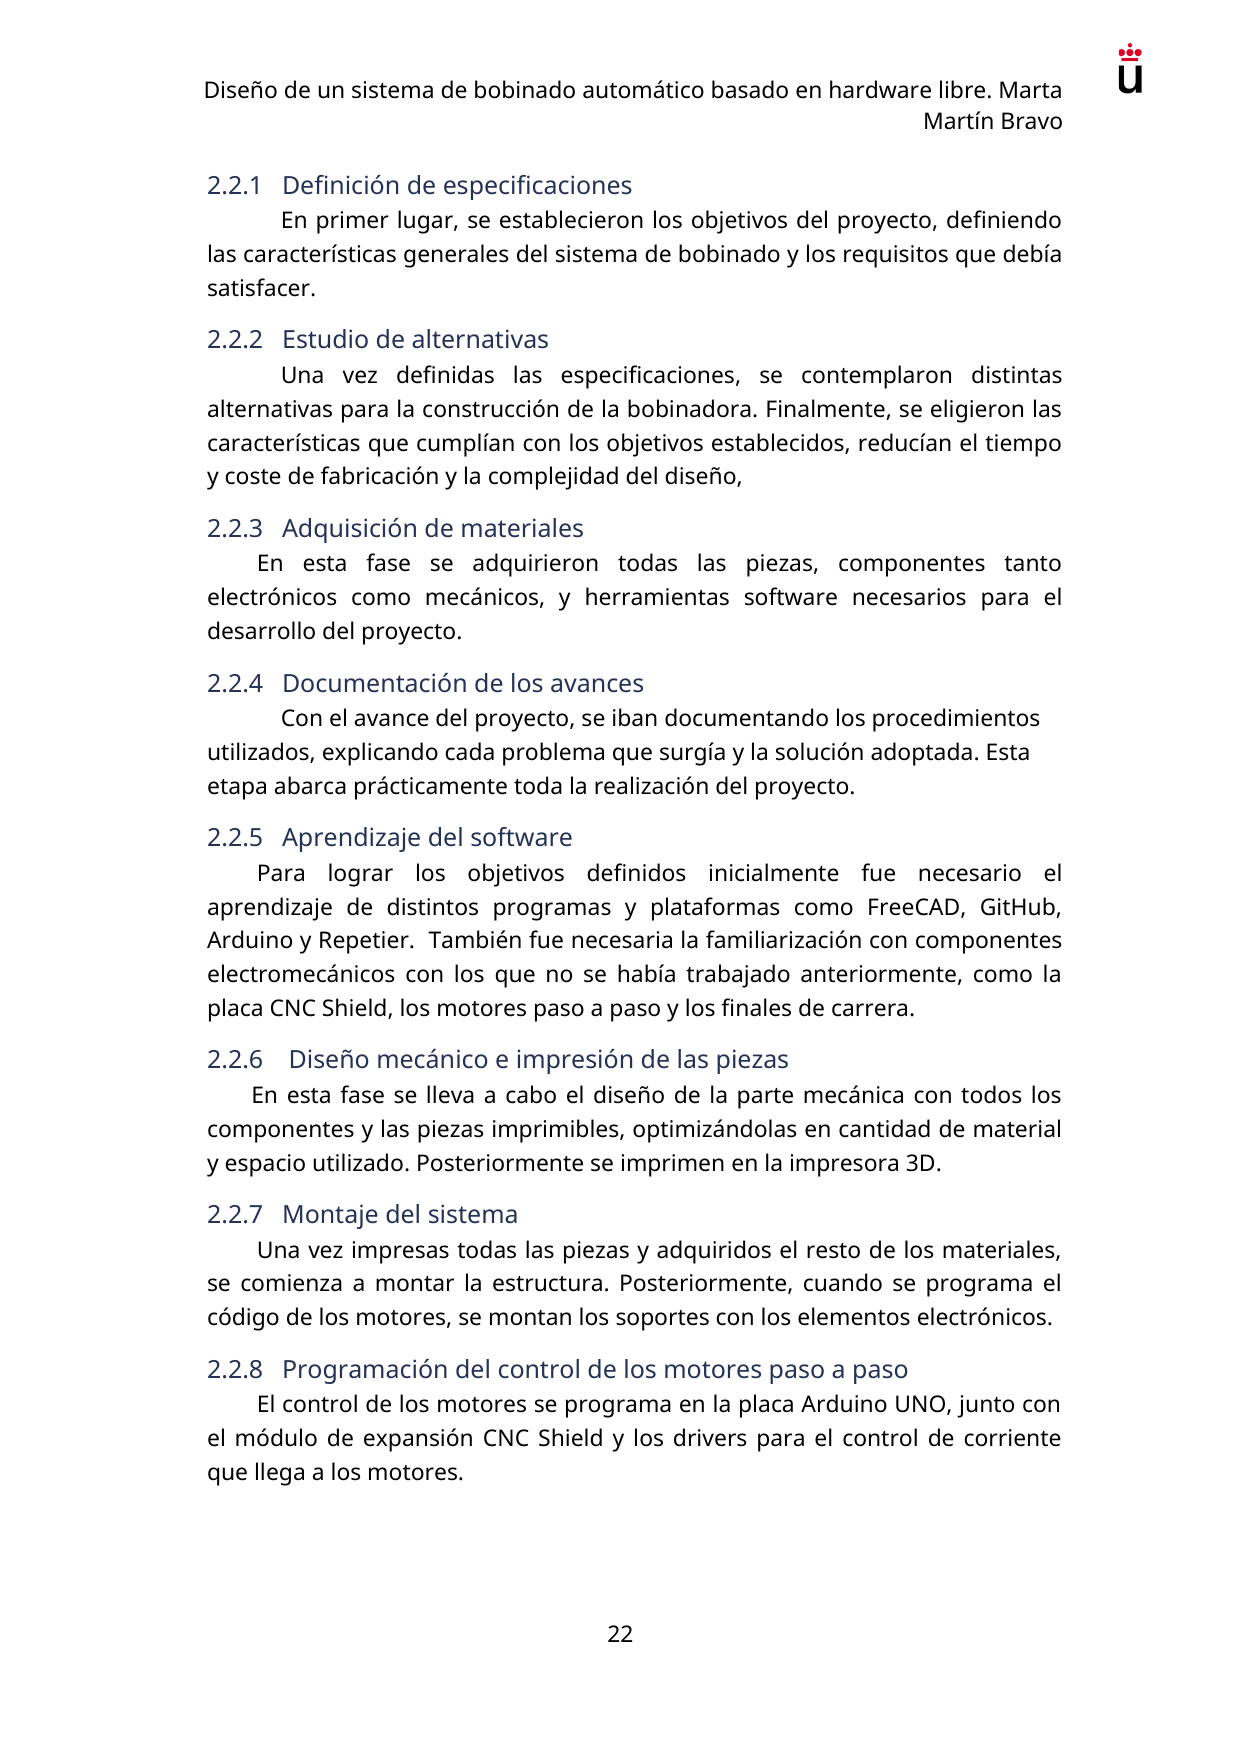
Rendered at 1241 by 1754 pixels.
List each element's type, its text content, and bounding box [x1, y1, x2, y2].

subtitle Documentación de los avances [207, 665, 1063, 699]
text Una vez definidas las especificaciones, se contemplaron distintas alternativas para la construcción de la bobinadora. Finalmente, se eligieron las características que cumplían con los objetivos establecidos, reducían el tiempo y coste de fabricación y la complejidad del diseño, [207, 359, 1063, 491]
picture [1118, 43, 1146, 95]
text Con el avance del proyecto, se iban documentando los procedimientos utilizados, explicando cada problema que surgía y la solución adoptada. Esta etapa abarca prácticamente toda la realización del proyecto. [207, 702, 1063, 801]
text En primer lugar, se establecieron los objetivos del proyecto, definiendo las características generales del sistema de bobinado y los requisitos que debía satisfacer. [207, 204, 1063, 303]
subtitle Montaje del sistema [207, 1197, 1063, 1231]
subtitle Adquisición de materiales [207, 511, 1063, 545]
subtitle Diseño mecánico e impresión de las piezas [207, 1042, 1063, 1076]
subtitle Definición de especificaciones [207, 167, 1063, 202]
text En esta fase se adquirieron todas las piezas, componentes tanto electrónicos como mecánicos, y herramientas software necesarios para el desarrollo del proyecto. [207, 547, 1063, 646]
text Una vez impresas todas las piezas y adquiridos el resto de los materiales, se comienza a montar la estructura. Posteriormente, cuando se programa el código de los motores, se montan los soportes con los elementos electrónicos. [207, 1234, 1063, 1332]
subtitle Estudio de alternativas [207, 322, 1063, 356]
subtitle Programación del control de los motores paso a paso [207, 1352, 1063, 1386]
subtitle Aprendizaje del software [207, 820, 1063, 854]
text Para lograr los objetivos definidos inicialmente fue necesario el aprendizaje de distintos programas y plataformas como FreeCAD, GitHub, Arduino y Repetier. También fue necesaria la familiarización con componentes electromecánicos con los que no se había trabajado anteriormente, como la placa CNC Shield, los motores paso a paso y los finales de carrera. [207, 857, 1063, 1023]
text En esta fase se lleva a cabo el diseño de la parte mecánica con todos los componentes y las piezas imprimibles, optimizándolas en cantidad de material y espacio utilizado. Posteriormente se imprimen en la impresora 3D. [207, 1079, 1063, 1178]
text El control de los motores se programa en la placa Arduino UNO, junto con el módulo de expansión CNC Shield y los drivers para el control de corriente que llega a los motores. [207, 1388, 1063, 1487]
